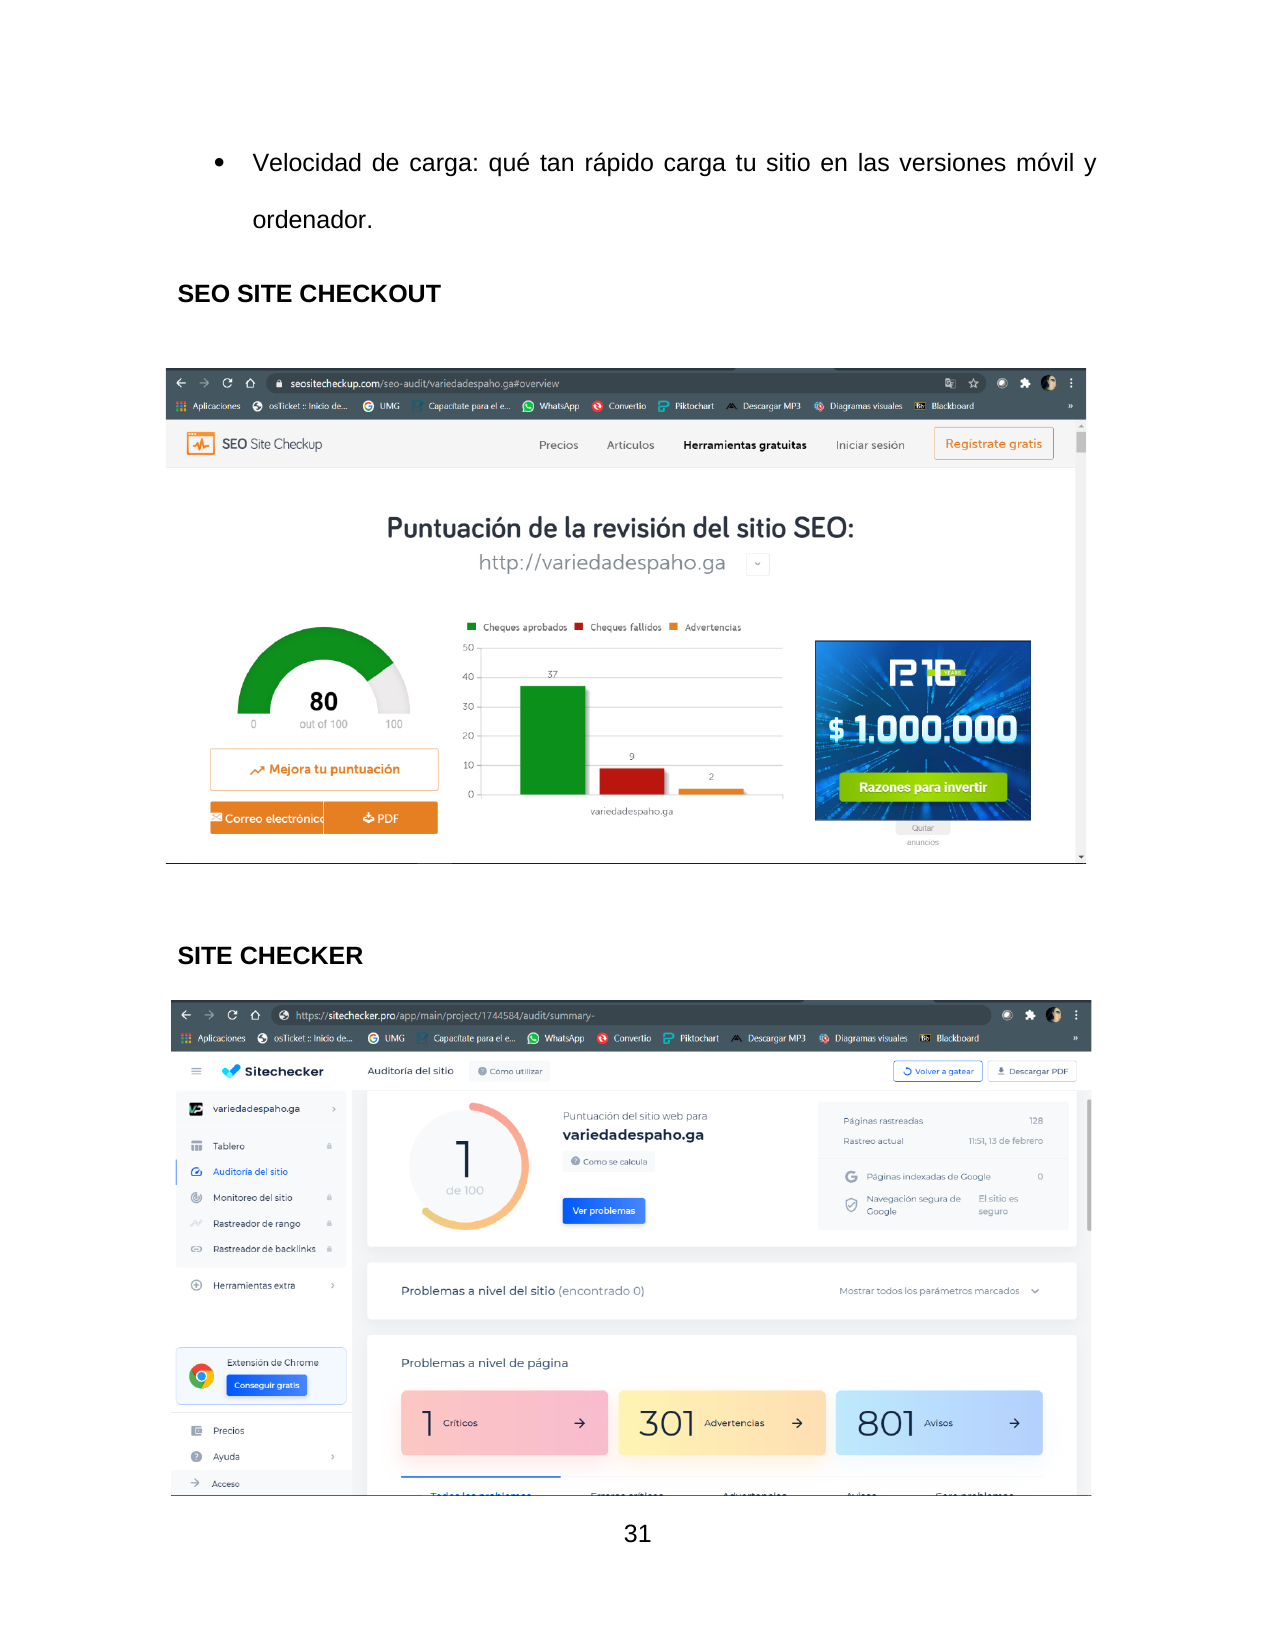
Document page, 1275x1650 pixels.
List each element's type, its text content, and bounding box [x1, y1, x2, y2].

picture [165, 368, 1087, 864]
subtitle SITE CHECKER [177, 941, 1098, 969]
subtitle SEO SITE CHECKOUT [177, 279, 1098, 308]
list Velocidad de carga: qué tan rápido carga tu sitio en las versiones móvil y ordenador. [215, 148, 1098, 234]
picture [171, 1000, 1092, 1496]
